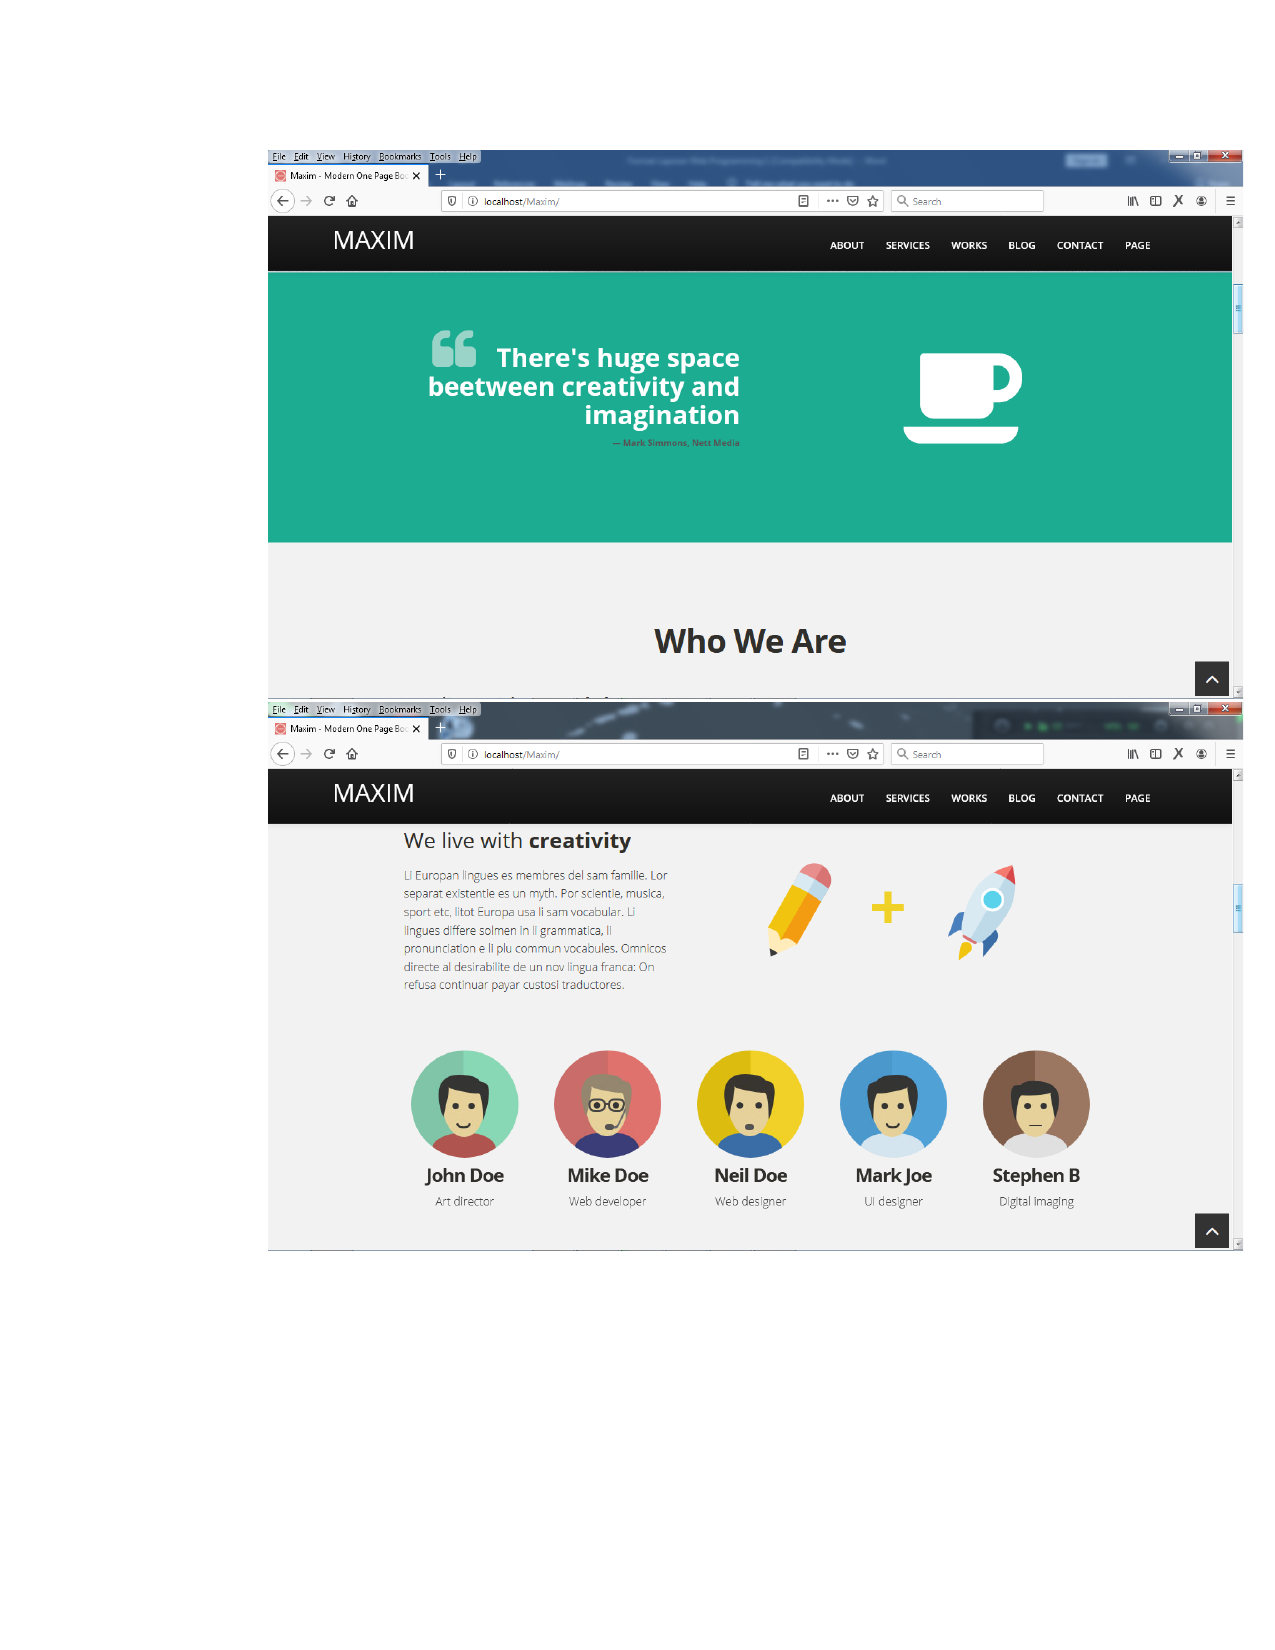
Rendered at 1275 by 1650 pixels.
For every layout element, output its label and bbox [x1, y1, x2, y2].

picture [268, 150, 1244, 699]
picture [268, 702, 1244, 1251]
